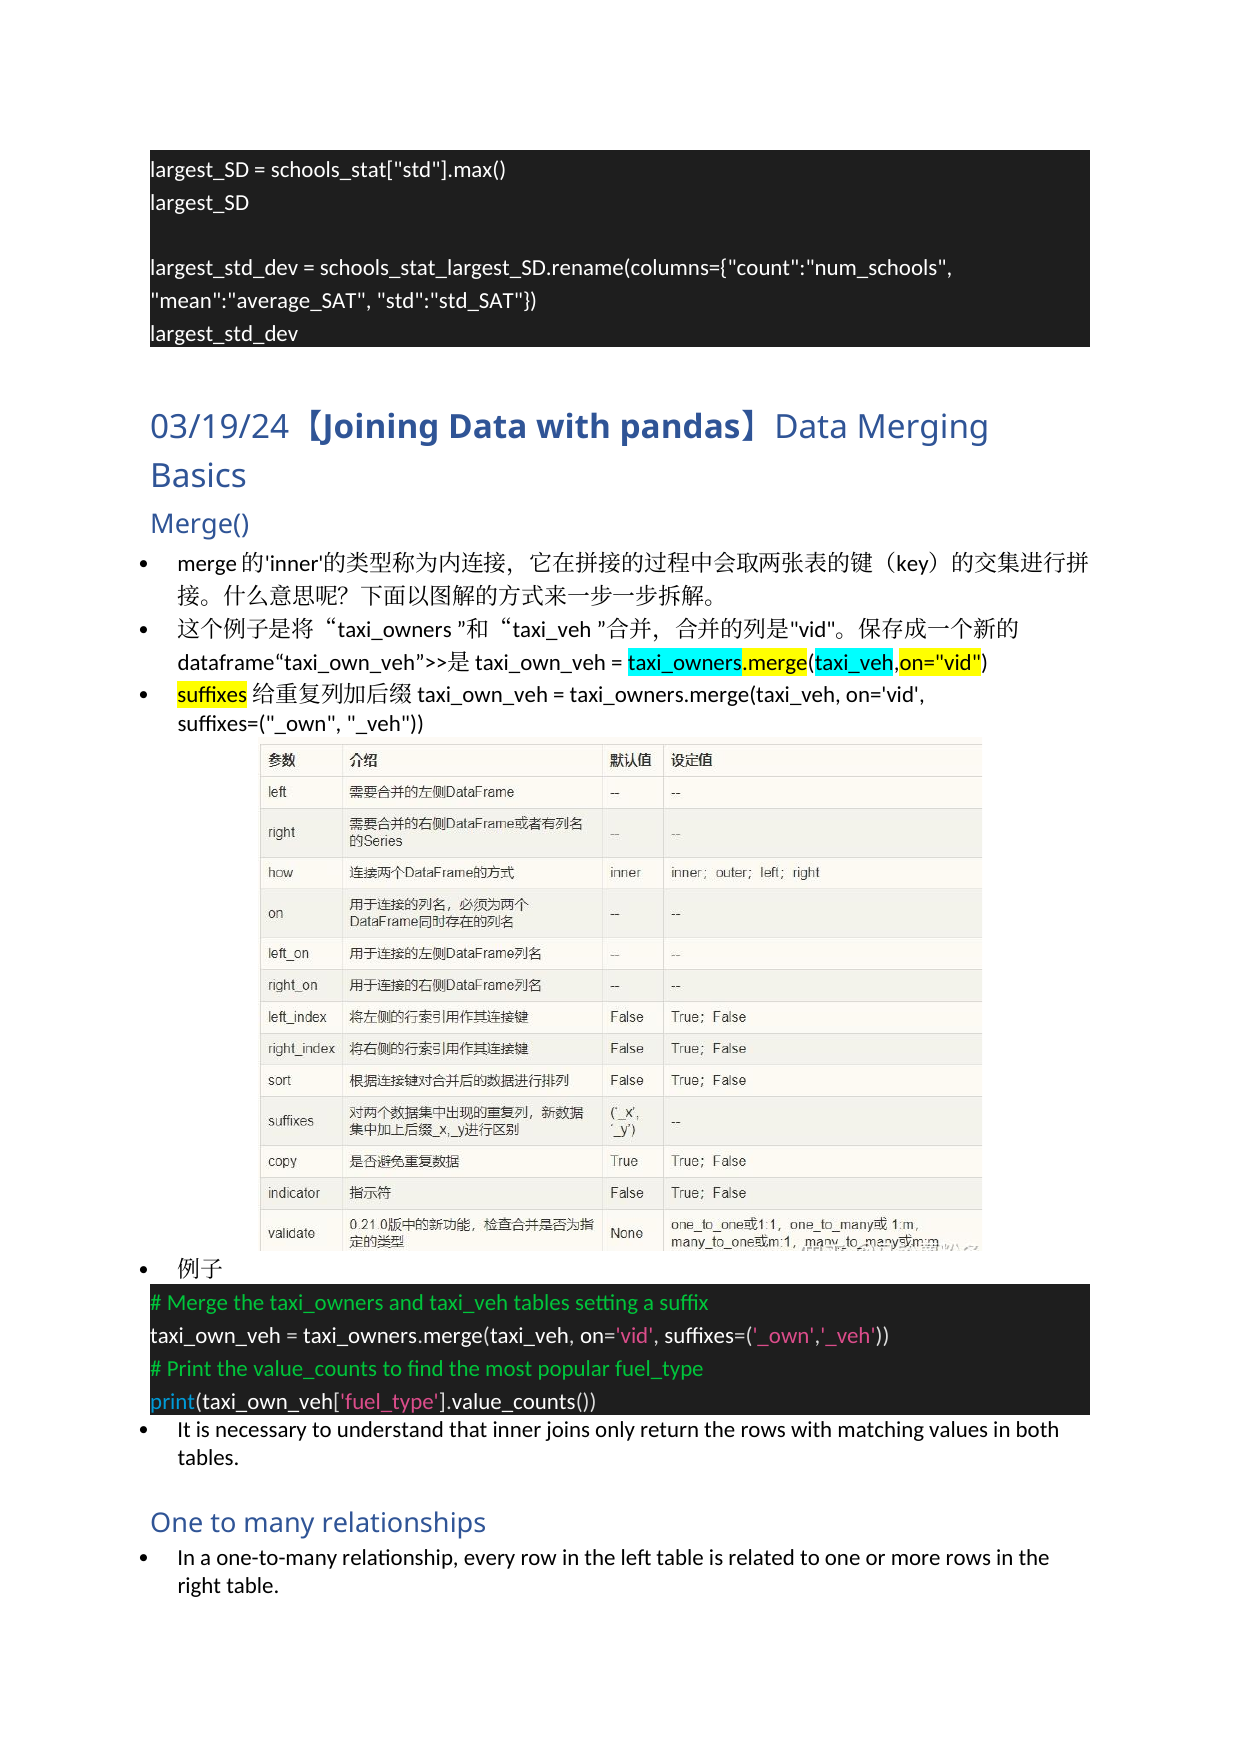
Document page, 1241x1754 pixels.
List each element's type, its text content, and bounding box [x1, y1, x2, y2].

list In a one-to-many relationship, every row in the left table is related to one or more rows in the right table. [140, 1543, 1090, 1599]
text largest_std_dev = schools_stat_largest_SD.rename(columns={"count":"num_schools", "mean":"average_SAT", "std":"std_SAT"}) [150, 248, 1090, 314]
text largest_SD [150, 183, 1090, 216]
list suffixes 给重复列加后缀taxi_own_veh = taxi_owners.merge(taxi_veh, on='vid', suffixes=("_own", "_veh")) [140, 676, 1090, 737]
text taxi_own_veh = taxi_owners.merge(taxi_veh, on='vid', suffixes=('_own','_veh')) [150, 1316, 1090, 1349]
text print(taxi_own_veh['fuel_type'].value_counts()) [150, 1382, 1090, 1415]
text largest_std_dev [150, 314, 1090, 347]
text # Merge the taxi_owners and taxi_veh tables setting a suffix [150, 1284, 1090, 1316]
subtitle Merge() [150, 505, 1090, 542]
subtitle One to many relationships [150, 1503, 1090, 1540]
picture [258, 737, 983, 1251]
list It is necessary to understand that inner joins only return the rows with matching values in both tables. [140, 1415, 1090, 1471]
text largest_SD = schools_stat["std"].max() [150, 150, 1090, 183]
list 例子 [140, 1251, 1090, 1284]
subtitle 03/19/24【Joining Data with pandas】Data Merging Basics [150, 400, 1090, 497]
list merge的'inner'的类型称为内连接，它在拼接的过程中会取两张表的键（key）的交集进行拼接。什么意思呢？下面以图解的方式来一步一步拆解。 [140, 545, 1090, 611]
text # Print the value_counts to find the most popular fuel_type [150, 1349, 1090, 1382]
list 这个例子是将“taxi_owners ”和“taxi_veh ”合并，合并的列是"vid"。保存成一个新的dataframe“taxi_own_veh”>>是taxi_own_veh = taxi_owners.merge(taxi_veh,on="vid") [140, 611, 1090, 676]
